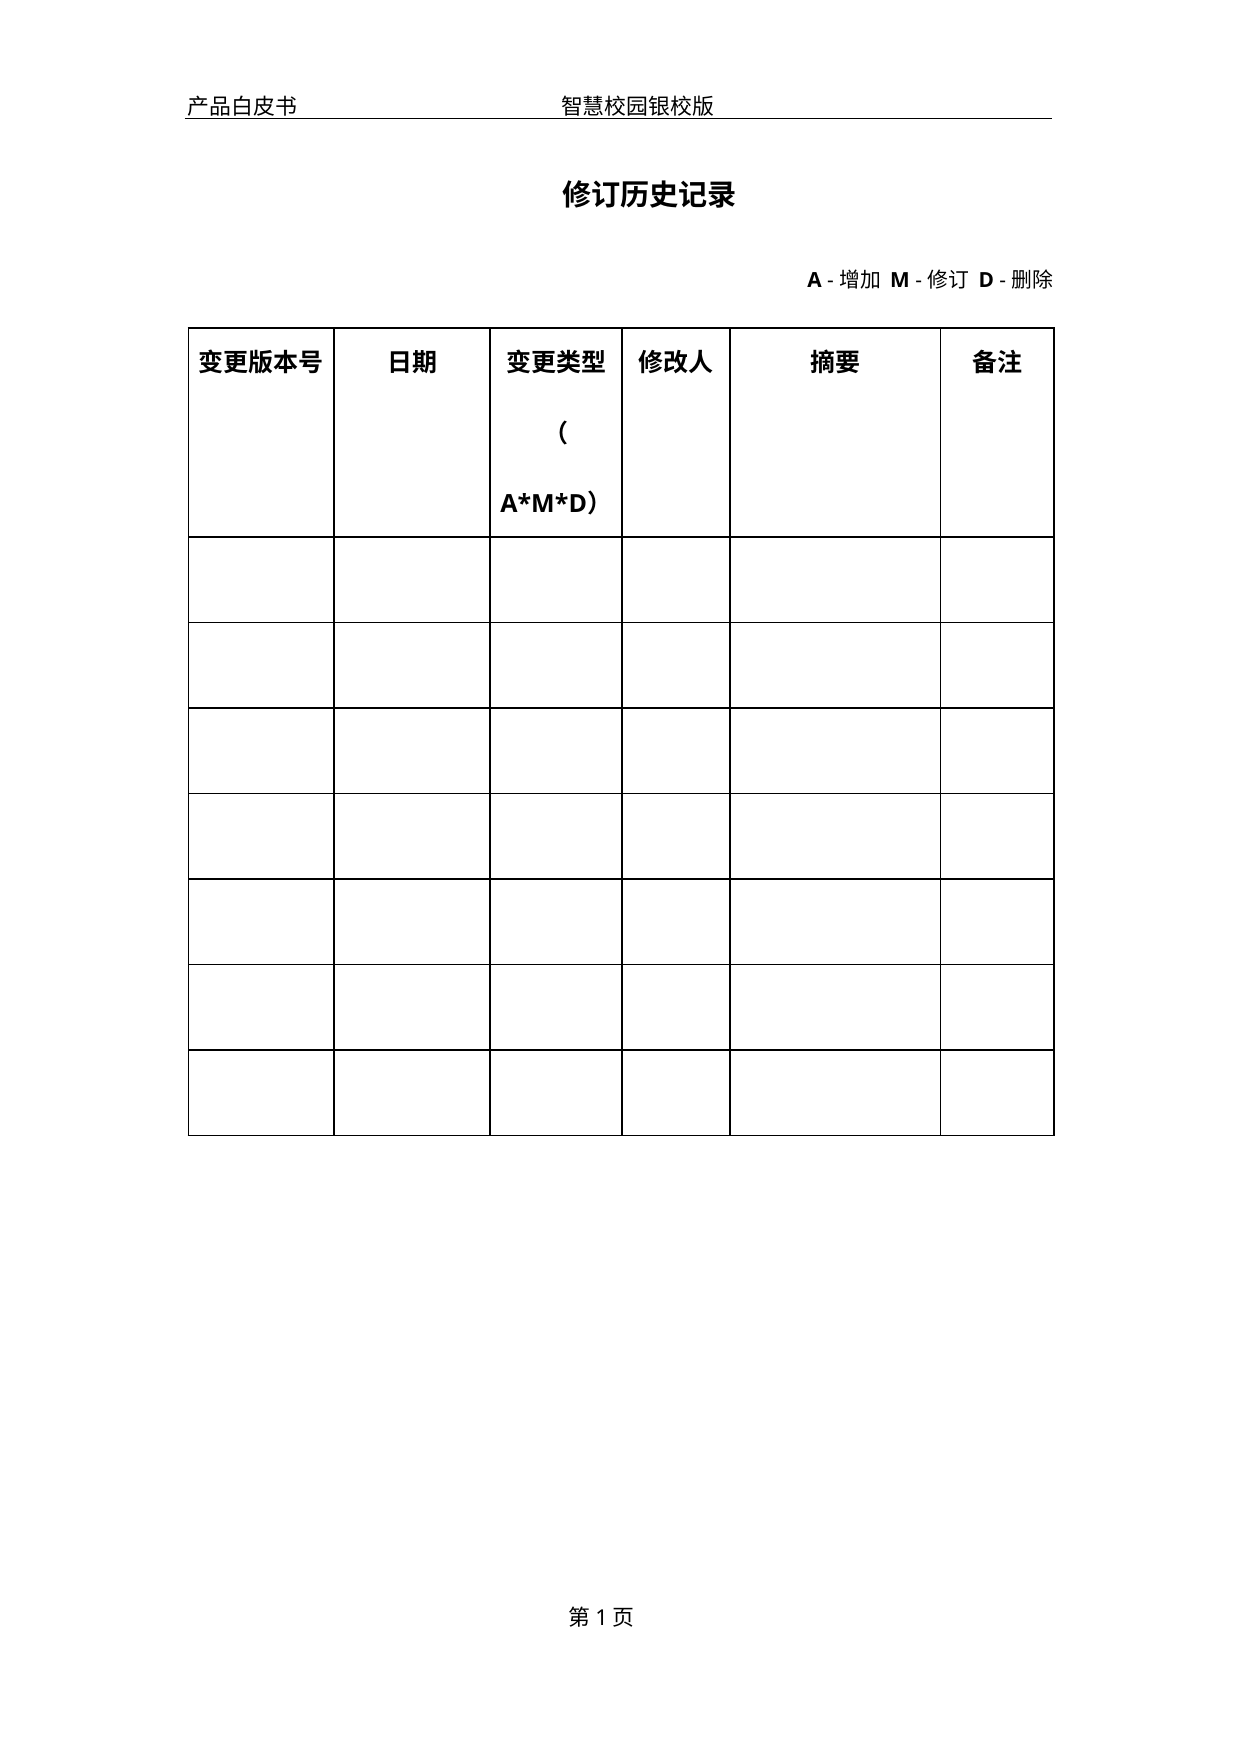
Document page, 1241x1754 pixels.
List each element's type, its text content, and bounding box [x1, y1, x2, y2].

table_cell [335, 965, 489, 1049]
table_cell [335, 880, 489, 964]
table_header 摘要 [731, 329, 940, 536]
table_cell [335, 538, 489, 622]
table_cell [941, 880, 1053, 964]
table_cell [491, 623, 621, 707]
table_cell [623, 538, 729, 622]
text 修订历史记录 [187, 160, 1053, 225]
table_cell [941, 1051, 1053, 1135]
table_header 变更类型（A*M*D） [491, 329, 621, 536]
table_cell [189, 880, 333, 964]
table_cell [941, 965, 1053, 1049]
table_cell [335, 709, 489, 793]
table_cell [491, 709, 621, 793]
table_cell [731, 794, 940, 878]
table_header 修改人 [623, 329, 729, 536]
table_header 变更版本号 [189, 329, 333, 536]
table_cell [189, 794, 333, 878]
table_cell [189, 623, 333, 707]
table_cell [941, 623, 1053, 707]
table_cell [189, 538, 333, 622]
table_cell [941, 794, 1053, 878]
table_cell [335, 1051, 489, 1135]
table_cell [335, 623, 489, 707]
text A - 增加 M - 修订 D - 删除 [187, 263, 1053, 295]
table_cell [491, 1051, 621, 1135]
table_cell [731, 709, 940, 793]
table_cell [623, 965, 729, 1049]
table_cell [491, 880, 621, 964]
table_cell [623, 623, 729, 707]
table_cell [623, 880, 729, 964]
table_cell [731, 880, 940, 964]
table_cell [335, 794, 489, 878]
table_cell [731, 1051, 940, 1135]
table_header 备注 [941, 329, 1053, 536]
table_cell [731, 538, 940, 622]
table_cell [941, 709, 1053, 793]
table_cell [189, 709, 333, 793]
table_cell [491, 965, 621, 1049]
table_cell [189, 965, 333, 1049]
table_cell [623, 794, 729, 878]
table_cell [731, 965, 940, 1049]
table_cell [189, 1051, 333, 1135]
table_header 日期 [335, 329, 489, 536]
table_cell [623, 709, 729, 793]
table_cell [941, 538, 1053, 622]
table_cell [491, 538, 621, 622]
table_cell [731, 623, 940, 707]
table_cell [623, 1051, 729, 1135]
table_cell [491, 794, 621, 878]
